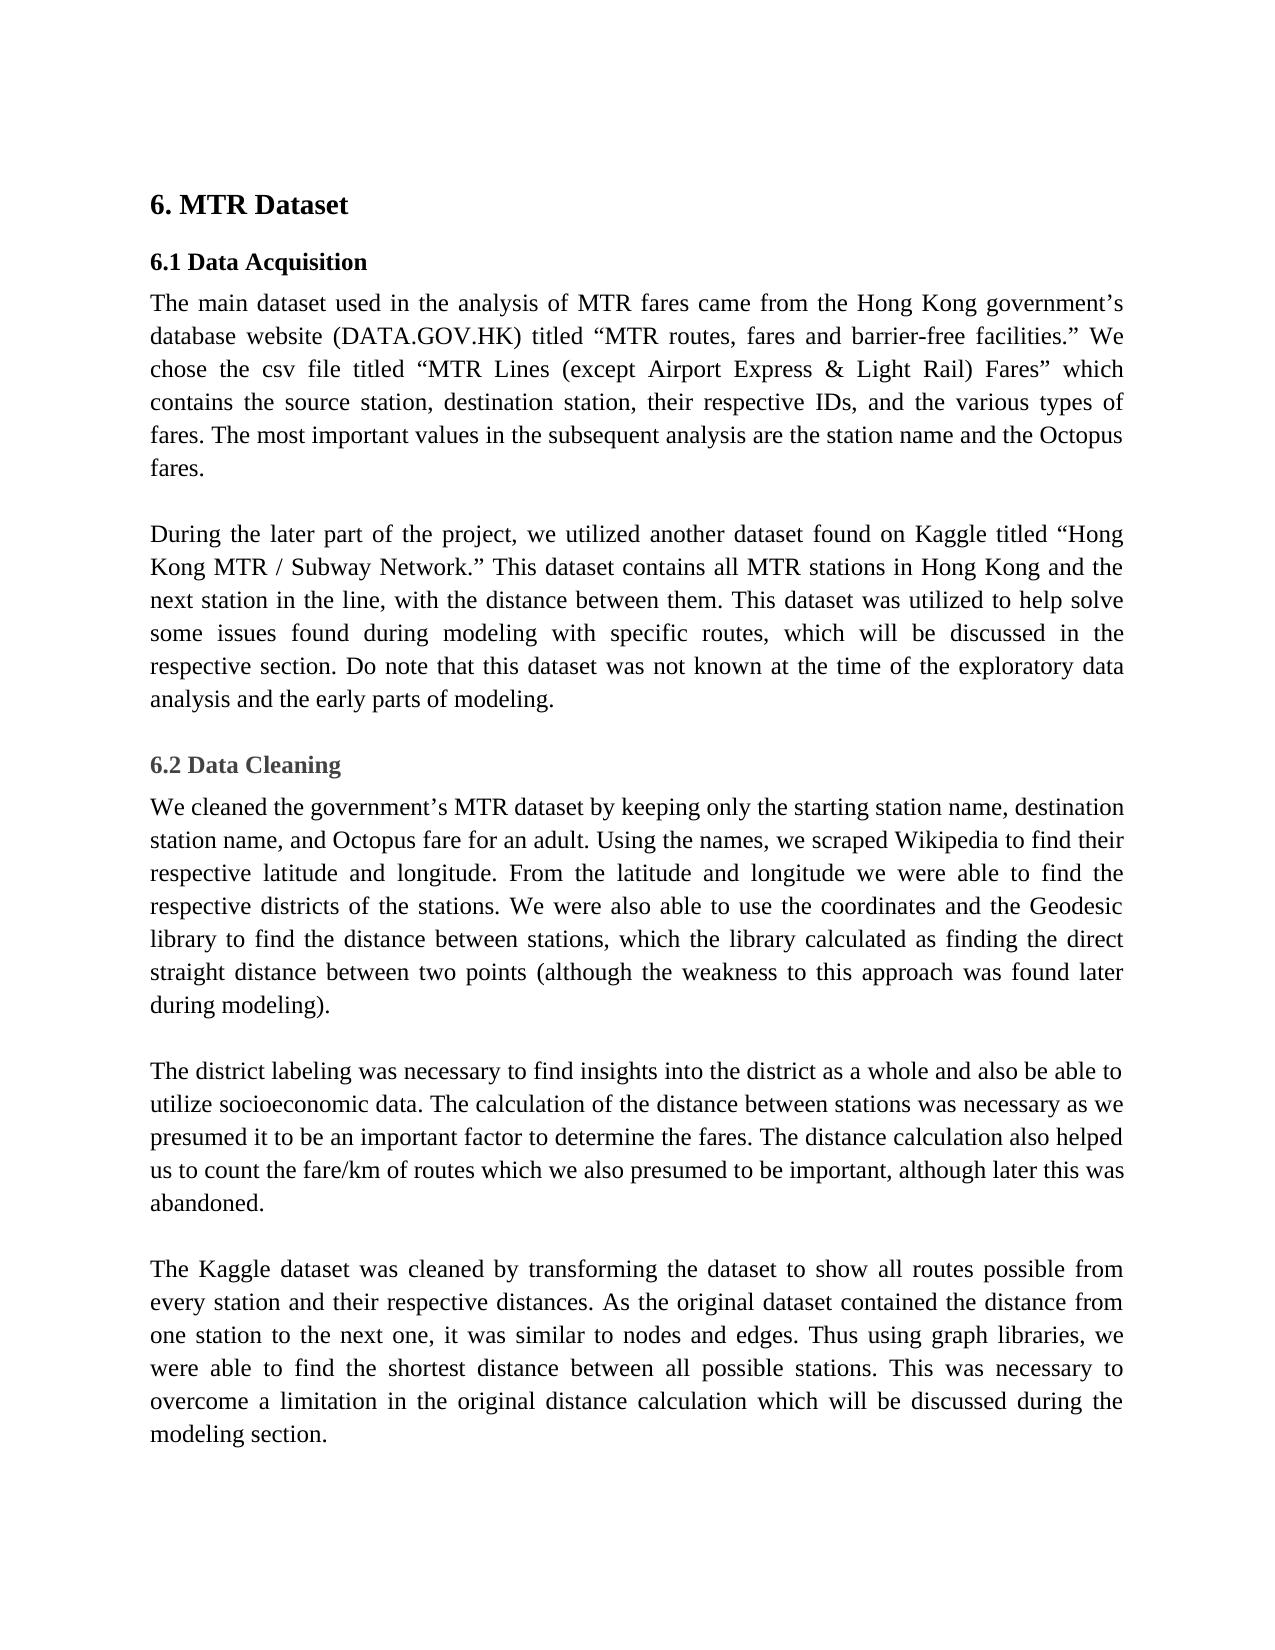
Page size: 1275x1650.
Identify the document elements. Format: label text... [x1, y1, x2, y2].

subtitle 6.2 Data Cleaning [150, 751, 1125, 779]
text The main dataset used in the analysis of MTR fares came from the Hong Kong government’s database website (DATA.GOV.HK) titled “MTR routes, fares and barrier-free facilities.” We chose the csv file titled “MTR Lines (except Airport Express & Light Rail) Fares” which contains the source station, destination station, their respective IDs, and the various types of fares. The most important values in the subsequent analysis are the station name and the Octopus fares. [150, 288, 1125, 482]
text The district labeling was necessary to find insights into the district as a whole and also be able to utilize socioeconomic data. The calculation of the distance between stations was necessary as we presumed it to be an important factor to determine the fares. The distance calculation also helped us to count the fare/km of routes which we also presumed to be important, although later this was abandoned. [150, 1056, 1125, 1217]
text We cleaned the government’s MTR dataset by keeping only the starting station name, destination station name, and Octopus fare for an adult. Using the names, we scraped Wikipedia to find their respective latitude and longitude. From the latitude and longitude we were able to find the respective districts of the stations. We were also able to use the coordinates and the Geodesic library to find the distance between stations, which the library calculated as finding the direct straight distance between two points (although the weakness to this approach was found later during modeling). [150, 792, 1125, 1019]
subtitle 6.1 Data Acquisition [150, 247, 1125, 276]
text The Kaggle dataset was cleaned by transforming the dataset to show all routes possible from every station and their respective distances. As the original dataset contained the distance from one station to the next one, it was similar to nodes and edges. Thus using graph libraries, we were able to find the shortest distance between all possible stations. This was necessary to overcome a limitation in the original distance calculation which will be discussed during the modeling section. [150, 1254, 1125, 1448]
subtitle 6. MTR Dataset [150, 187, 1125, 221]
text During the later part of the project, we utilized another dataset found on Kaggle titled “Hong Kong MTR / Subway Network.” This dataset contains all MTR stations in Hong Kong and the next station in the line, with the distance between them. This dataset was utilized to help solve some issues found during modeling with specific routes, which will be discussed in the respective section. Do note that this dataset was not known at the time of the exploratory data analysis and the early parts of modeling. [150, 519, 1125, 713]
